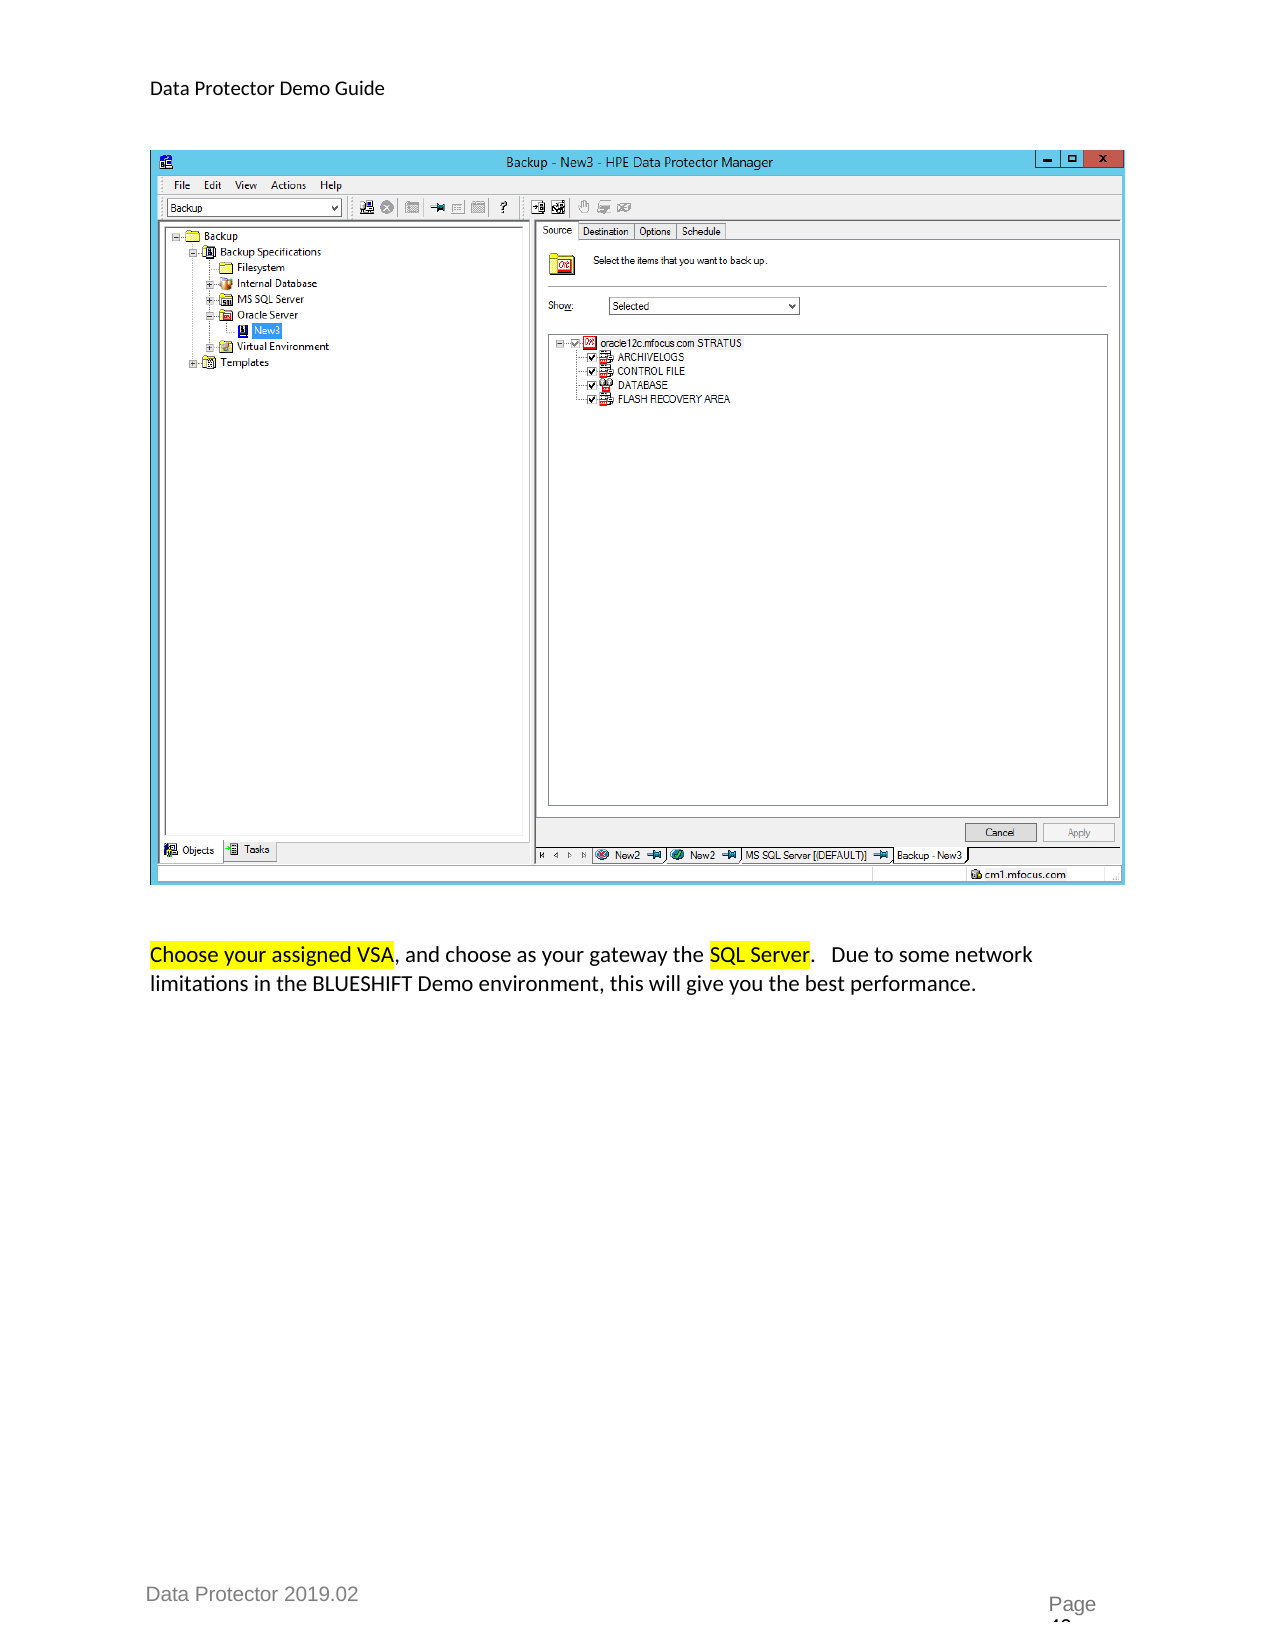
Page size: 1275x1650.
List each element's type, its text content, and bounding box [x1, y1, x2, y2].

text Choose your assigned VSA, and choose as your gateway the SQL Server. Due to some network limitations in the BLUESHIFT Demo environment, this will give you the best performance. [150, 941, 1125, 997]
picture [150, 150, 1125, 885]
